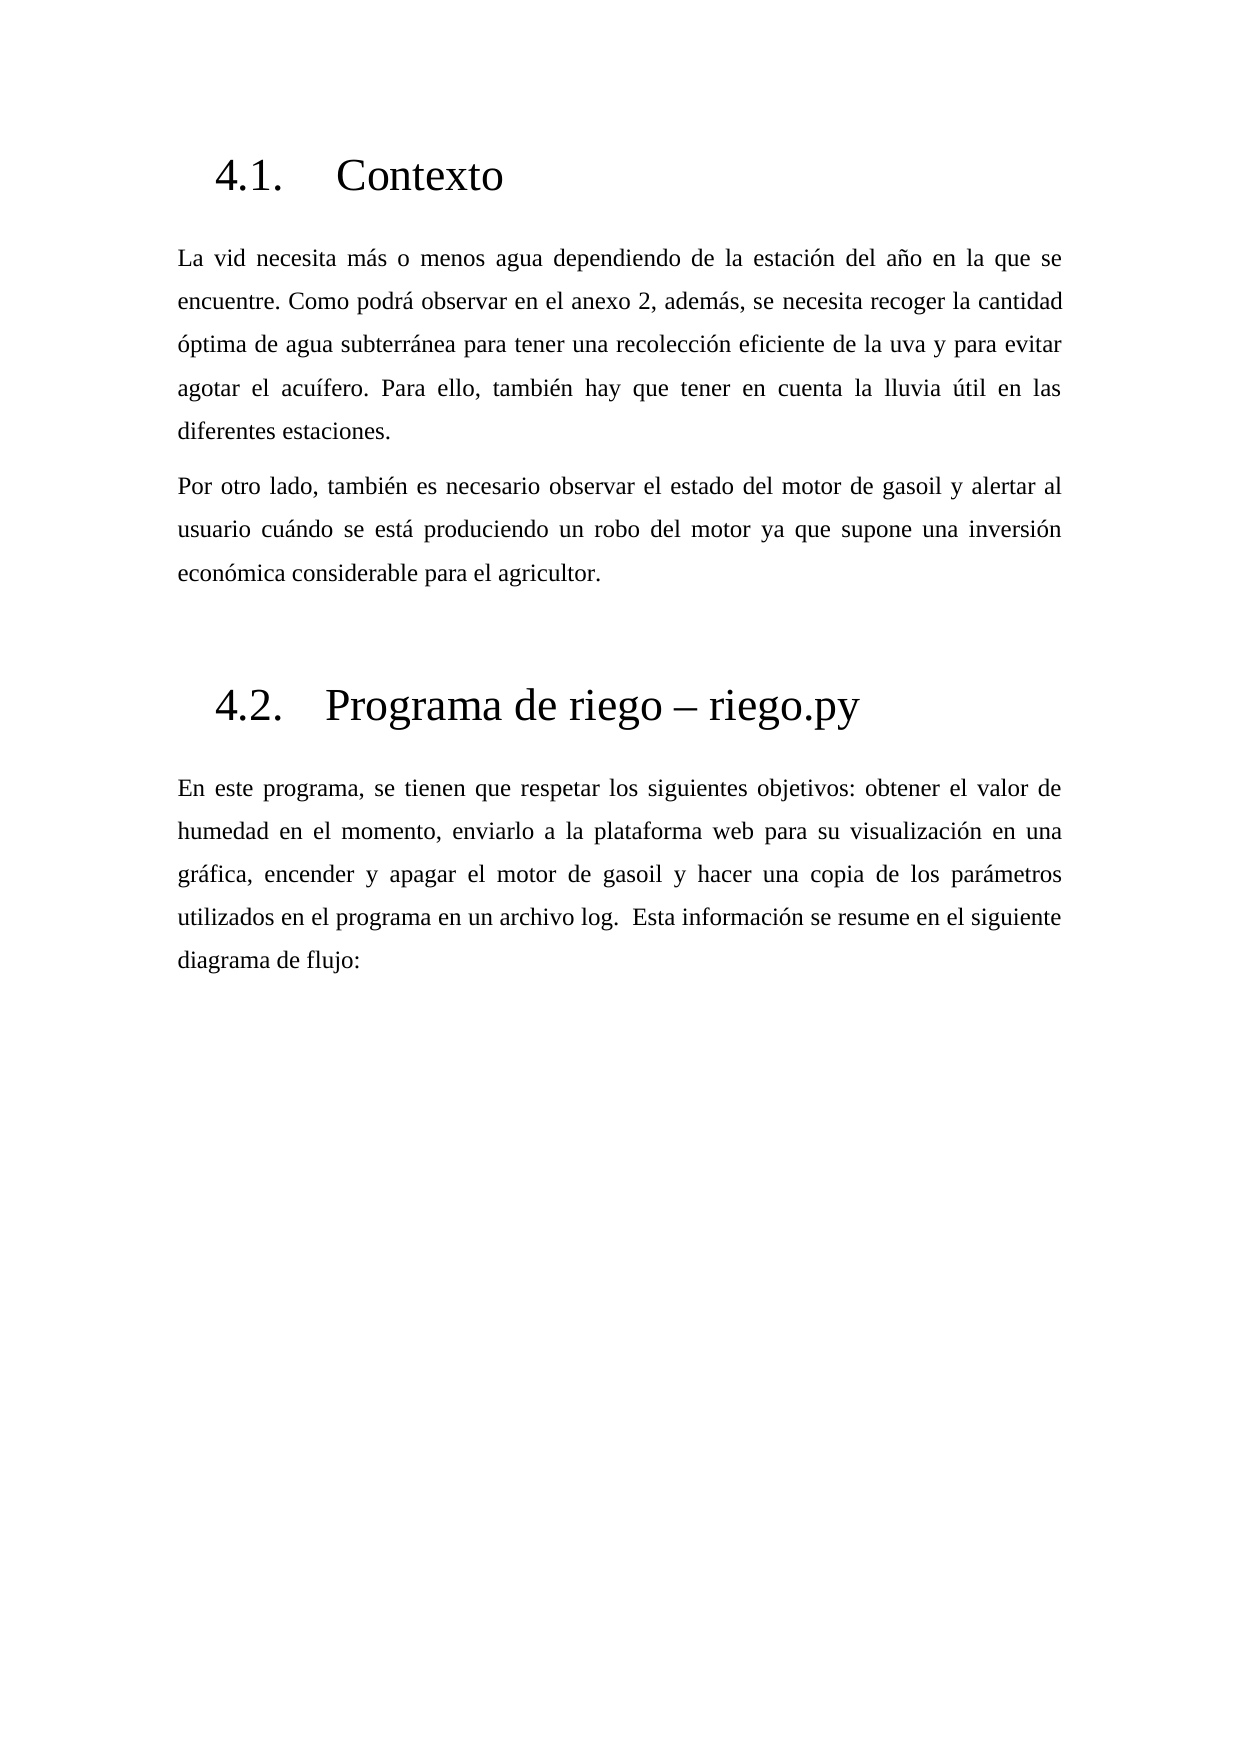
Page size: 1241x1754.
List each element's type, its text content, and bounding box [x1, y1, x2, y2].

list Programa de riego – riego.py [215, 677, 1063, 730]
list Contexto [215, 148, 1063, 200]
text Por otro lado, también es necesario observar el estado del motor de gasoil y alertar al usuario cuándo se está produciendo un robo del motor ya que supone una inversión económica considerable para el agricultor. [177, 471, 1063, 586]
text En este programa, se tienen que respetar los siguientes objetivos: obtener el valor de humedad en el momento, enviarlo a la plataforma web para su visualización en una gráfica, encender y apagar el motor de gasoil y hacer una copia de los parámetros utilizados en el programa en un archivo log. Esta información se resume en el siguiente diagrama de flujo: [177, 773, 1063, 974]
text La vid necesita más o menos agua dependiendo de la estación del año en la que se encuentre. Como podrá observar en el anexo 2, además, se necesita recoger la cantidad óptima de agua subterránea para tener una recolección eficiente de la uva y para evitar agotar el acuífero. Para ello, también hay que tener en cuenta la lluvia útil en las diferentes estaciones. [177, 243, 1063, 444]
